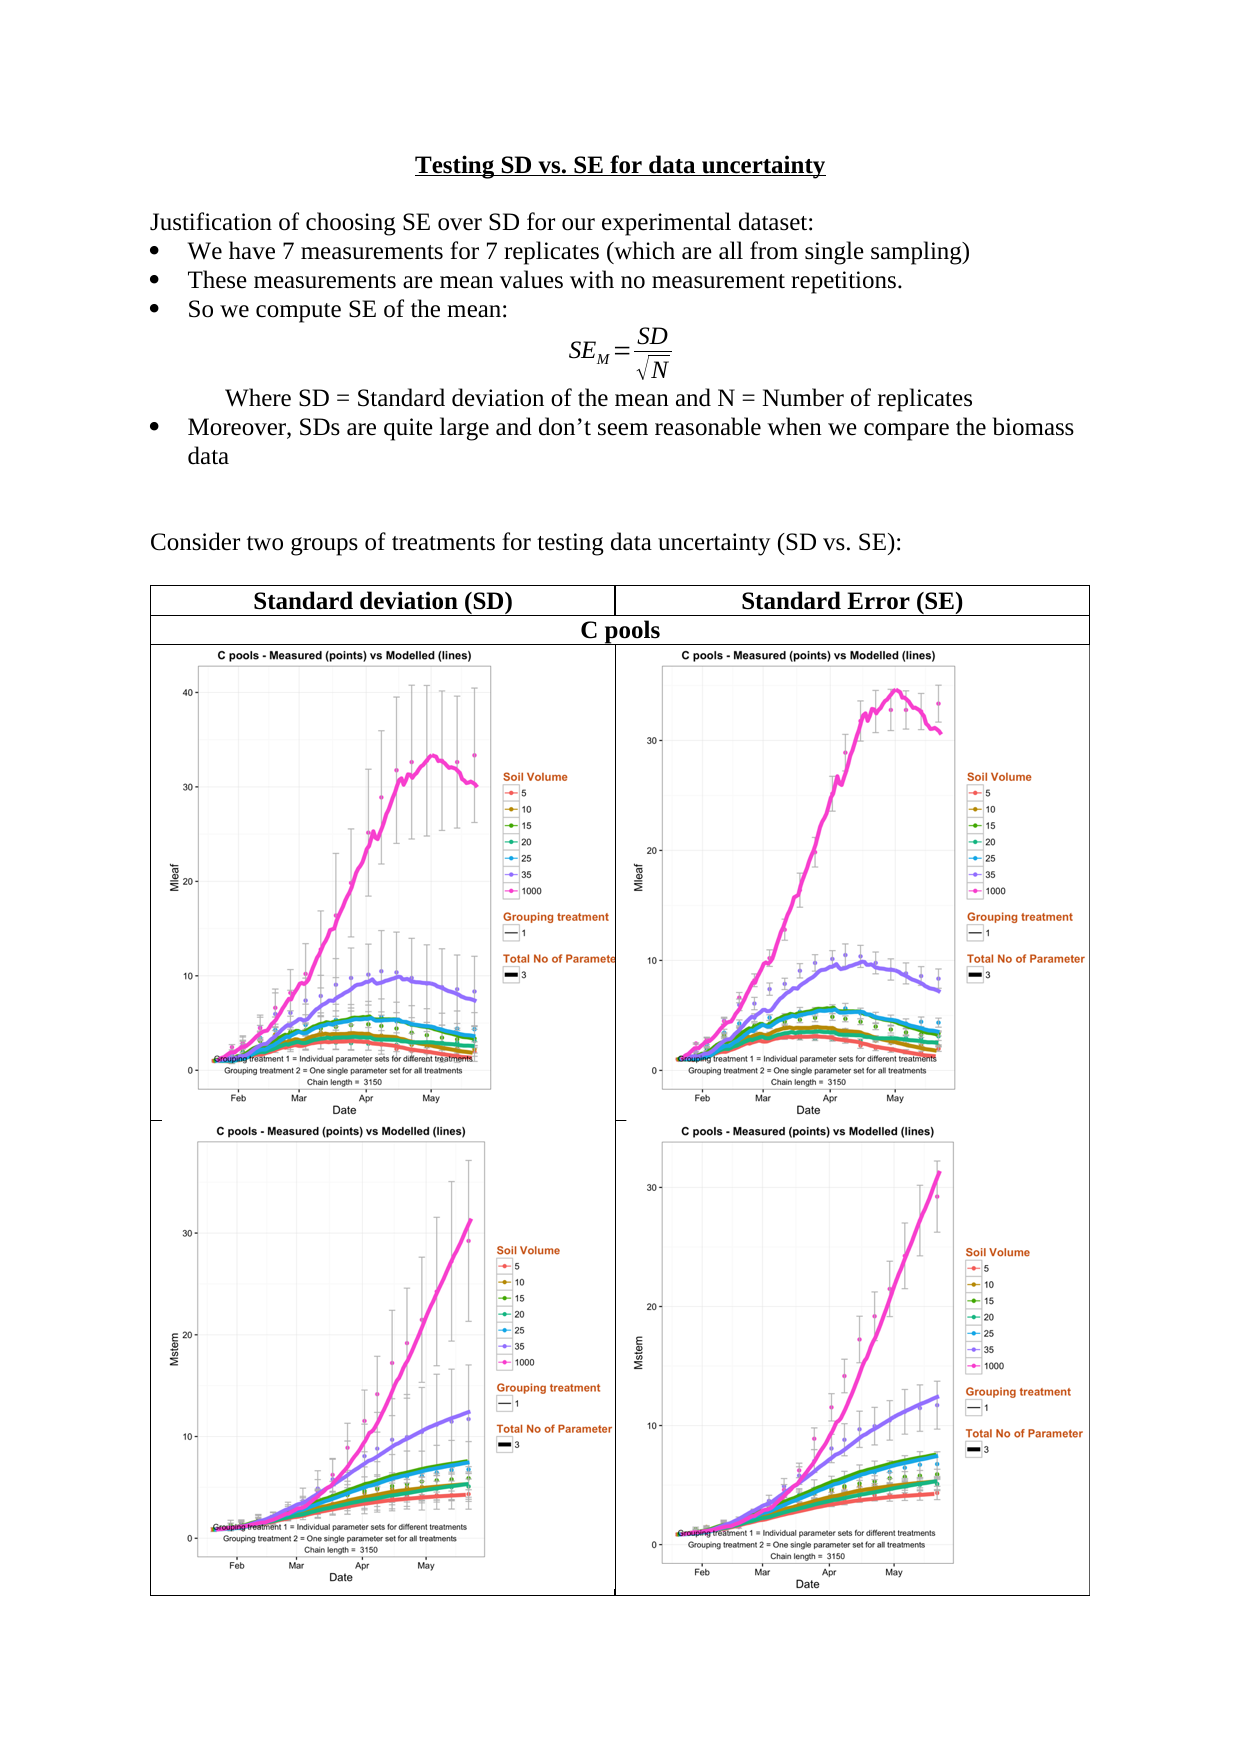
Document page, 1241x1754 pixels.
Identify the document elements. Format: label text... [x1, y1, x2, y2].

table_cell [616, 645, 626, 1120]
text Testing SD vs. SE for data uncertainty [150, 150, 1090, 179]
table_header Standard deviation (SD) [151, 586, 614, 614]
list We have 7 measurements for 7 replicates (which are all from single sampling) [150, 236, 1090, 265]
table_cell [151, 645, 162, 1120]
list Moreover, SDs are quite large and don’t seem reasonable when we compare the biomass data [150, 412, 1090, 470]
list These measurements are mean values with no measurement repetitions. [150, 265, 1090, 294]
list So we compute SE of the mean: [150, 294, 1090, 322]
table_header Standard Error (SE) [616, 586, 1089, 614]
table_cell C pools [151, 616, 1089, 644]
picture [162, 645, 615, 1589]
list Justification of choosing SE over SD for our experimental dataset: [150, 207, 1090, 236]
table_cell [151, 1121, 614, 1595]
text Where SD = Standard deviation of the mean and N = Number of replicates [225, 383, 1090, 412]
table_cell [616, 1121, 626, 1595]
text Consider two groups of treatments for testing data uncertainty (SD vs. SE): [150, 527, 1090, 556]
picture [626, 645, 1090, 1595]
